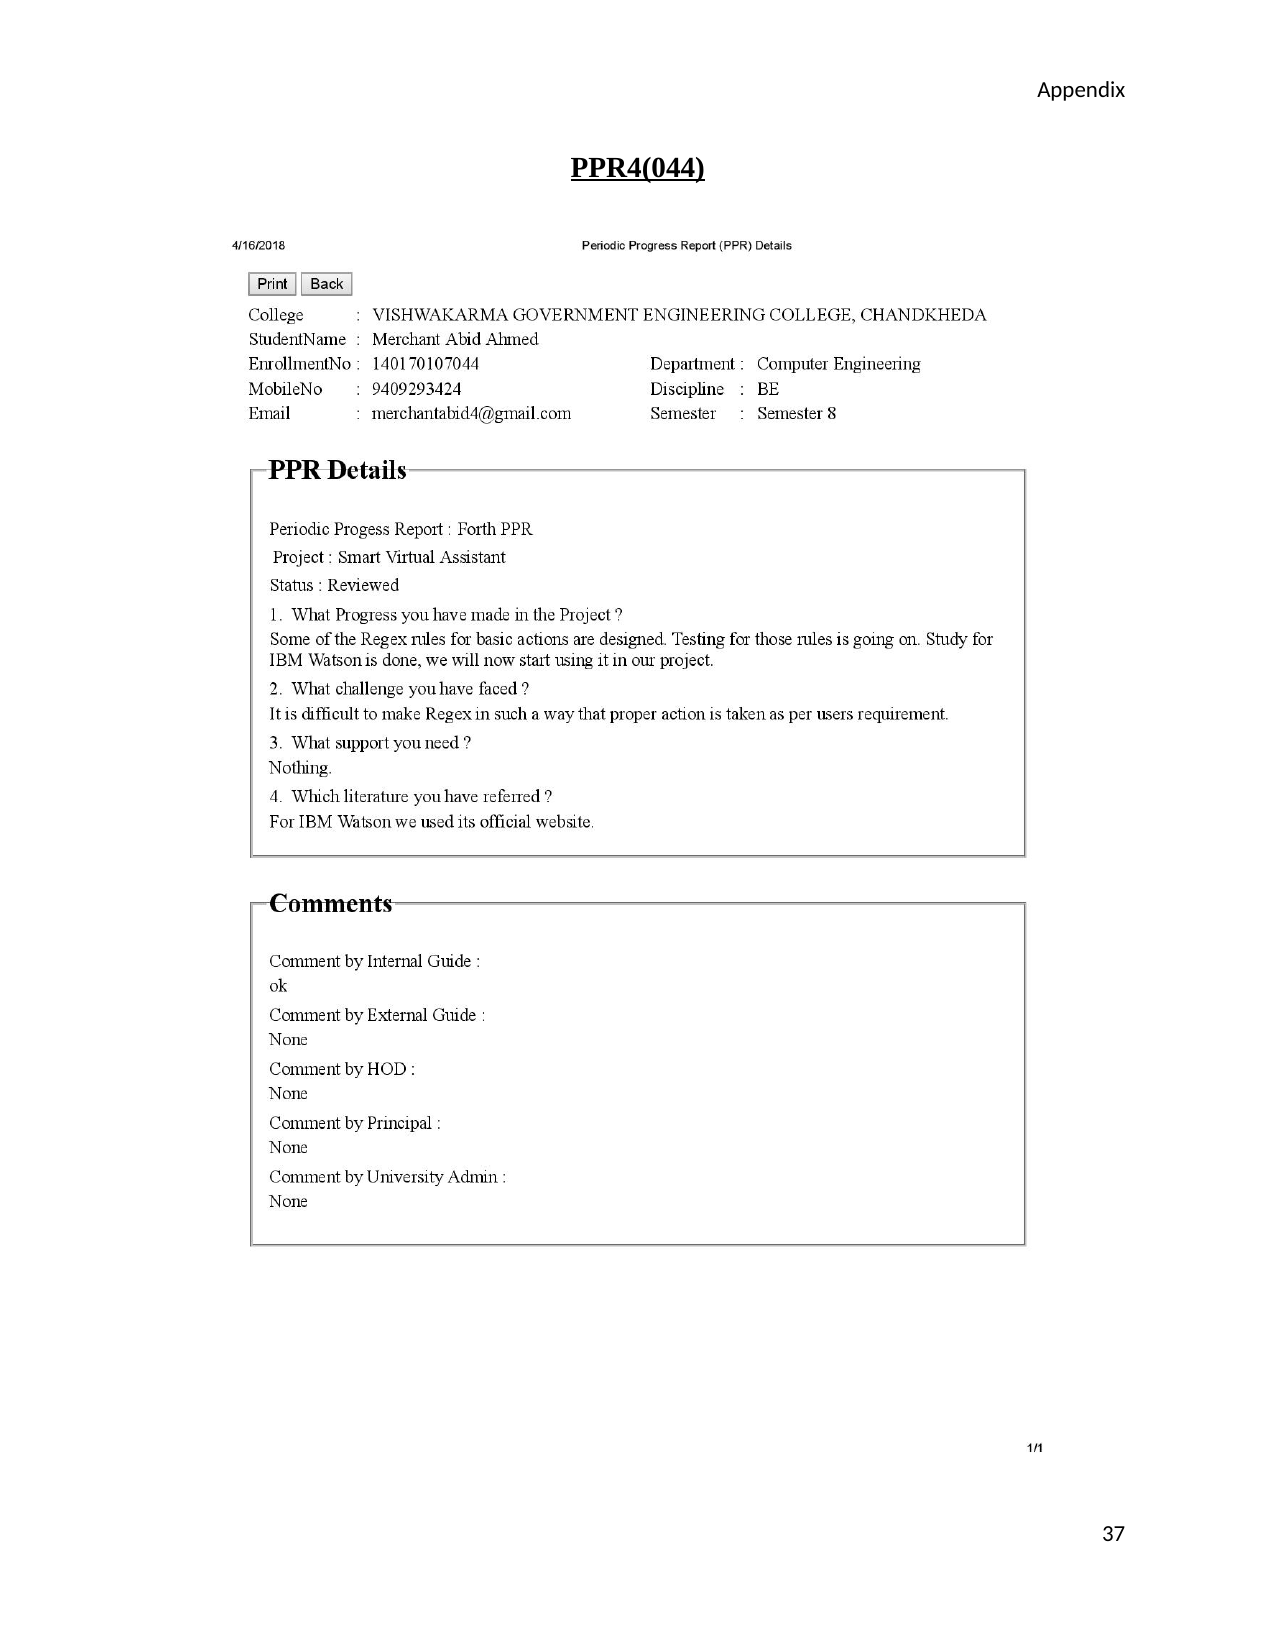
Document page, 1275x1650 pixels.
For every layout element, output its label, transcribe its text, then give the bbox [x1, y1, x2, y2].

text PPR4(044) [150, 150, 1125, 183]
picture [192, 217, 1083, 1477]
